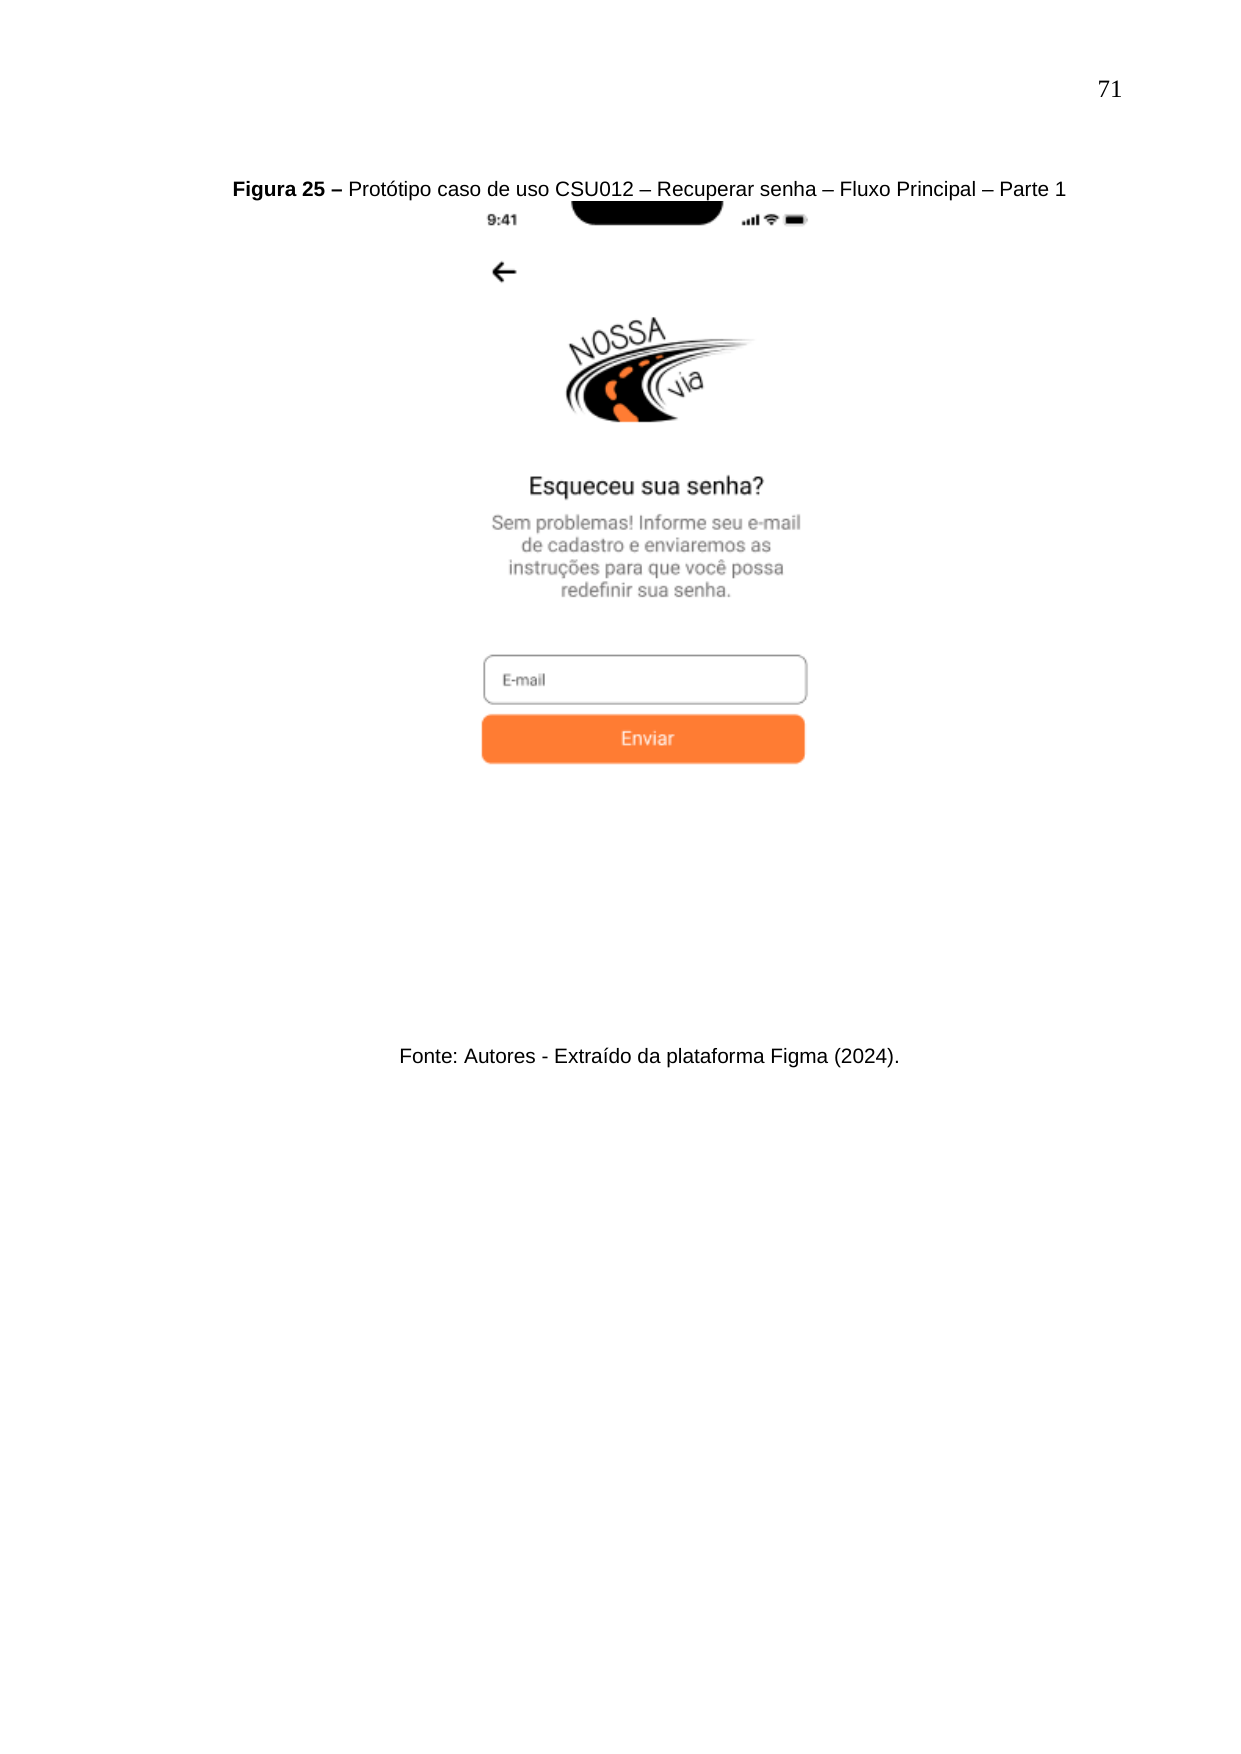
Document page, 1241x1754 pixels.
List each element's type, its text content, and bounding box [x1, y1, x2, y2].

picture [463, 201, 836, 1019]
text Figura 25 – Protótipo caso de uso CSU012 – Recuperar senha – Fluxo Principal – Parte 1 [177, 177, 1122, 201]
text Fonte: Autores - Extraído da plataforma Figma (2024). [177, 1044, 1122, 1068]
